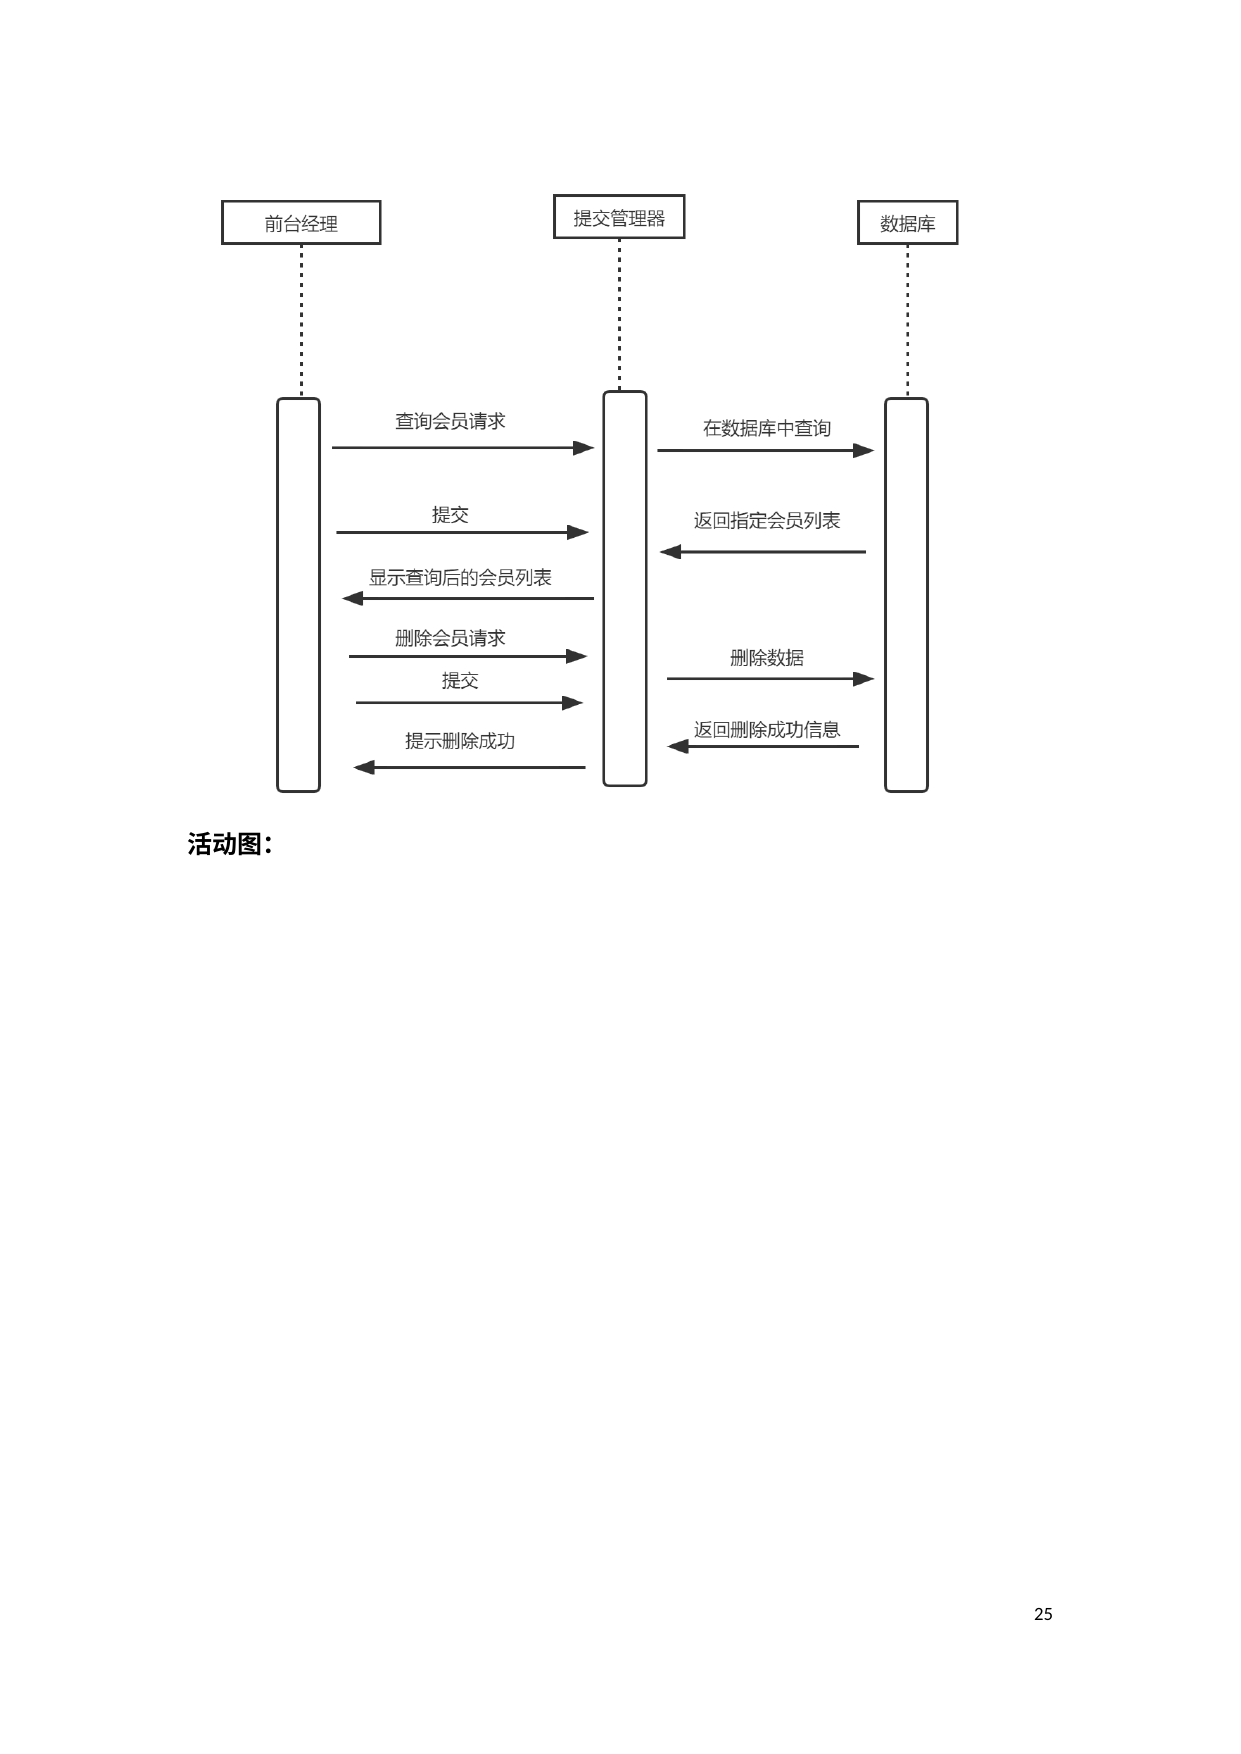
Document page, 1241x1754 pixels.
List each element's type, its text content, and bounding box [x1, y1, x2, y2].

text 活动图： [187, 824, 1053, 861]
picture [187, 161, 992, 825]
